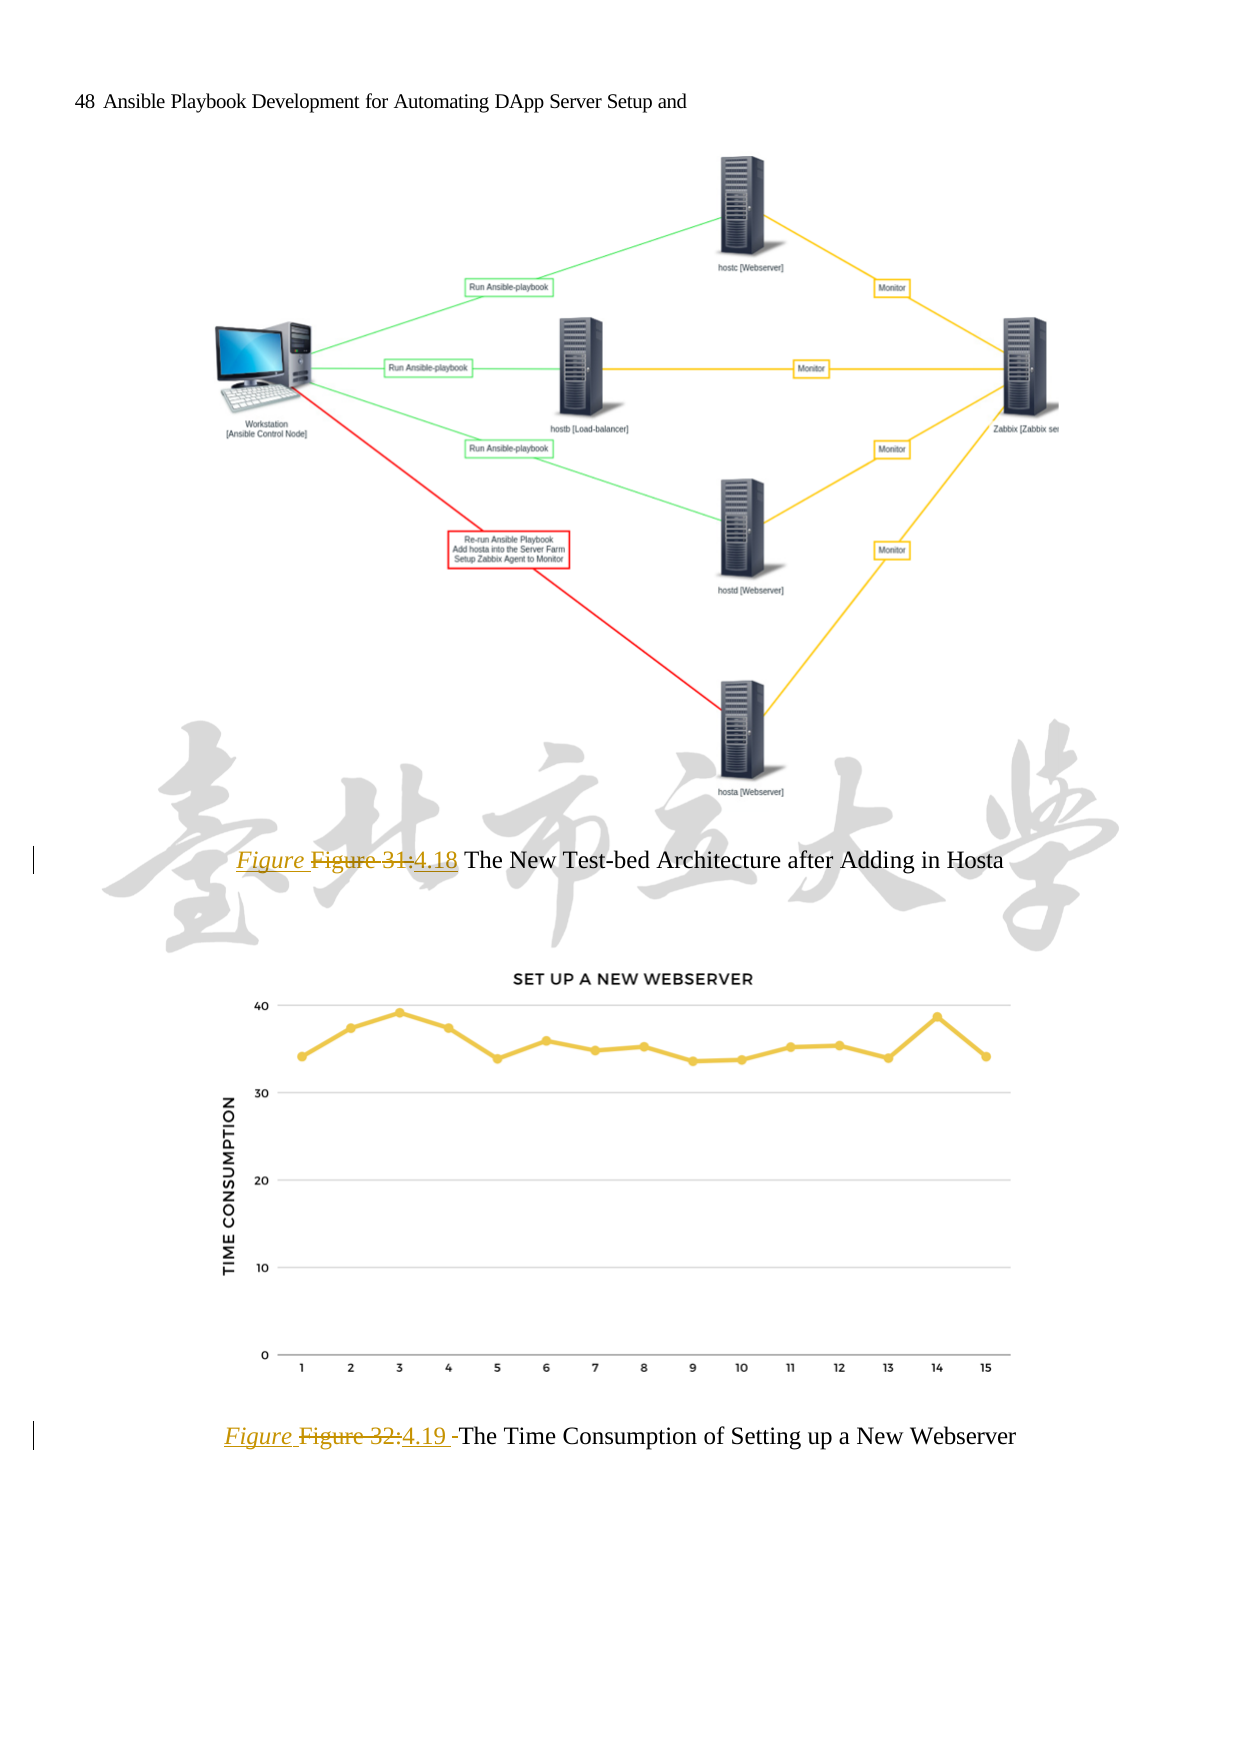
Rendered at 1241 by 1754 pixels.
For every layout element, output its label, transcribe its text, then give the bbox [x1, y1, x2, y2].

picture [58, 149, 1181, 1438]
